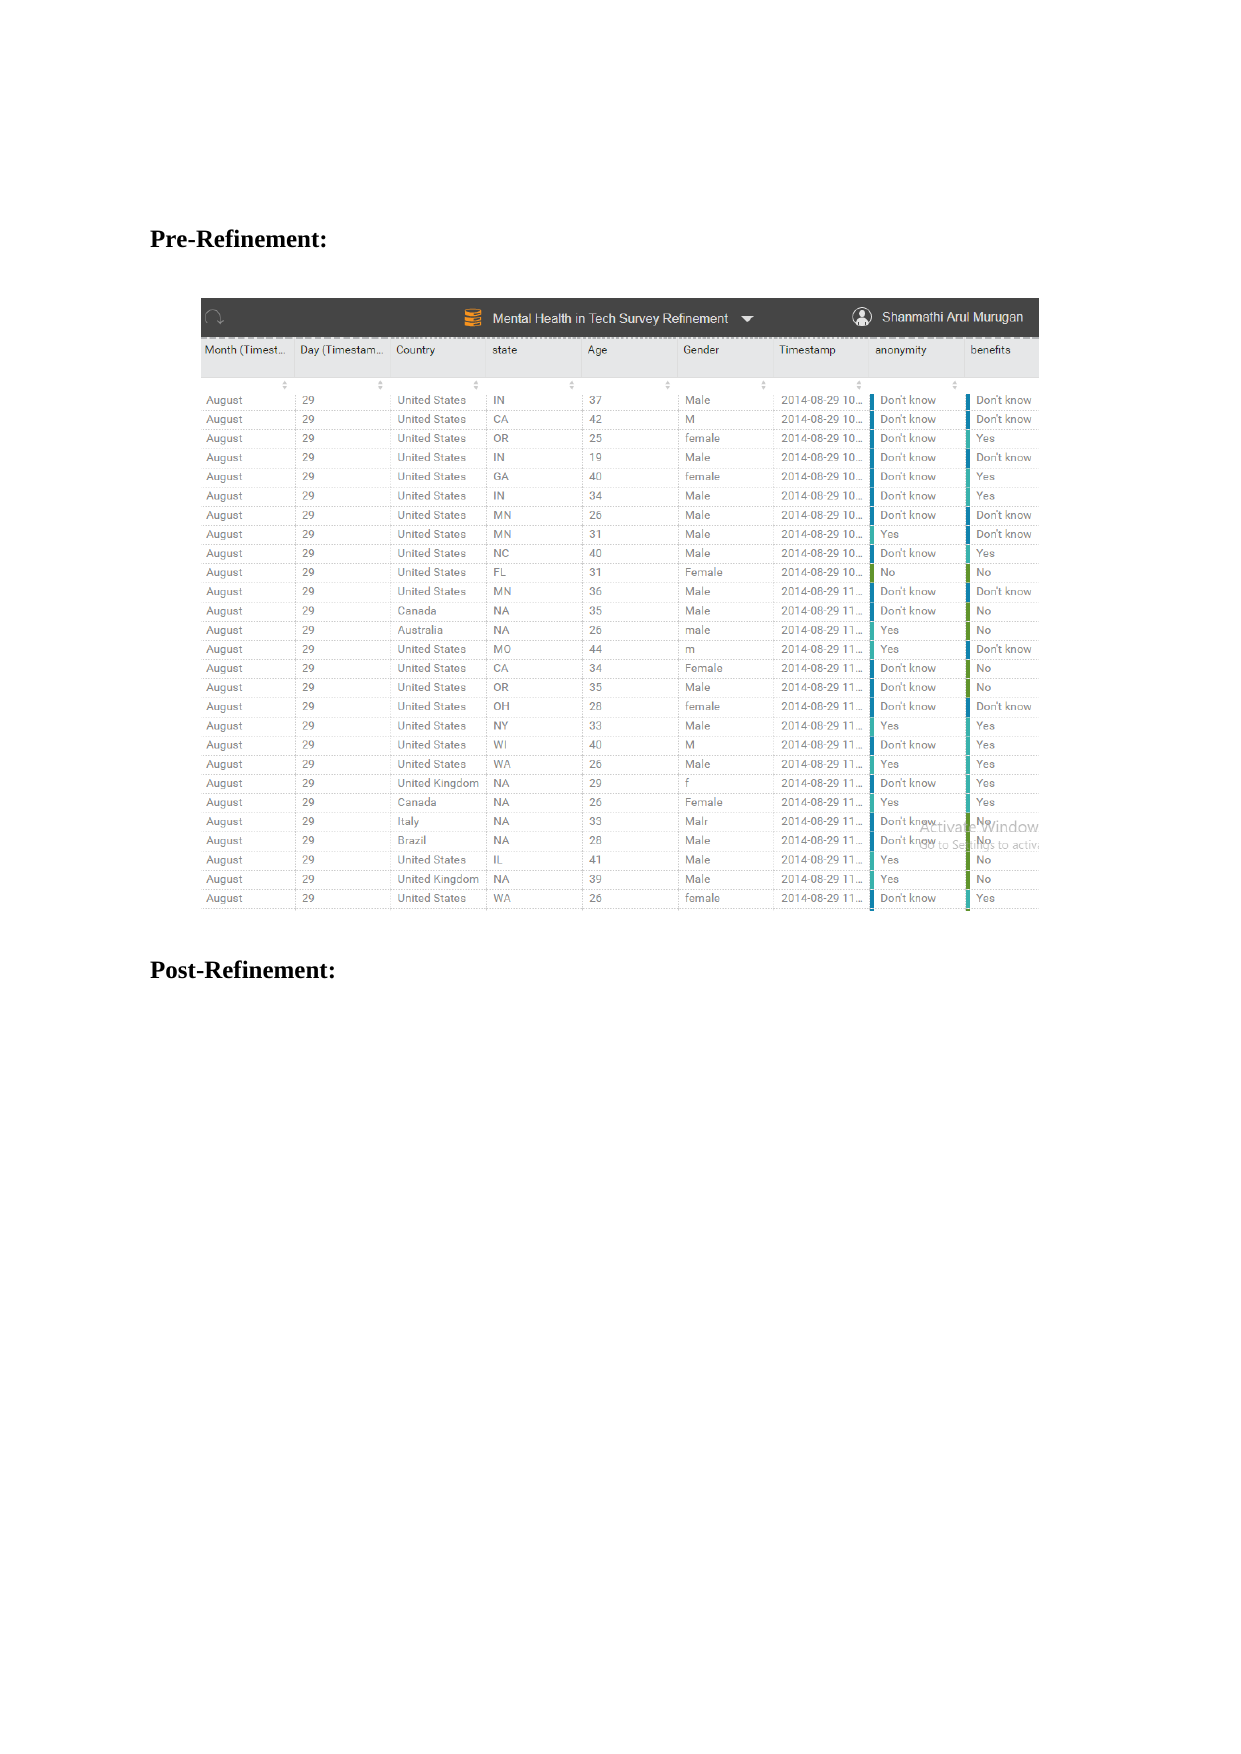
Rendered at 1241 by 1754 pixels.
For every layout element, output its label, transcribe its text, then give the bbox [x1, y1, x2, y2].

text Pre-Refinement: [150, 224, 1090, 253]
picture [201, 298, 1039, 911]
text Post-Refinement: [150, 956, 1090, 984]
